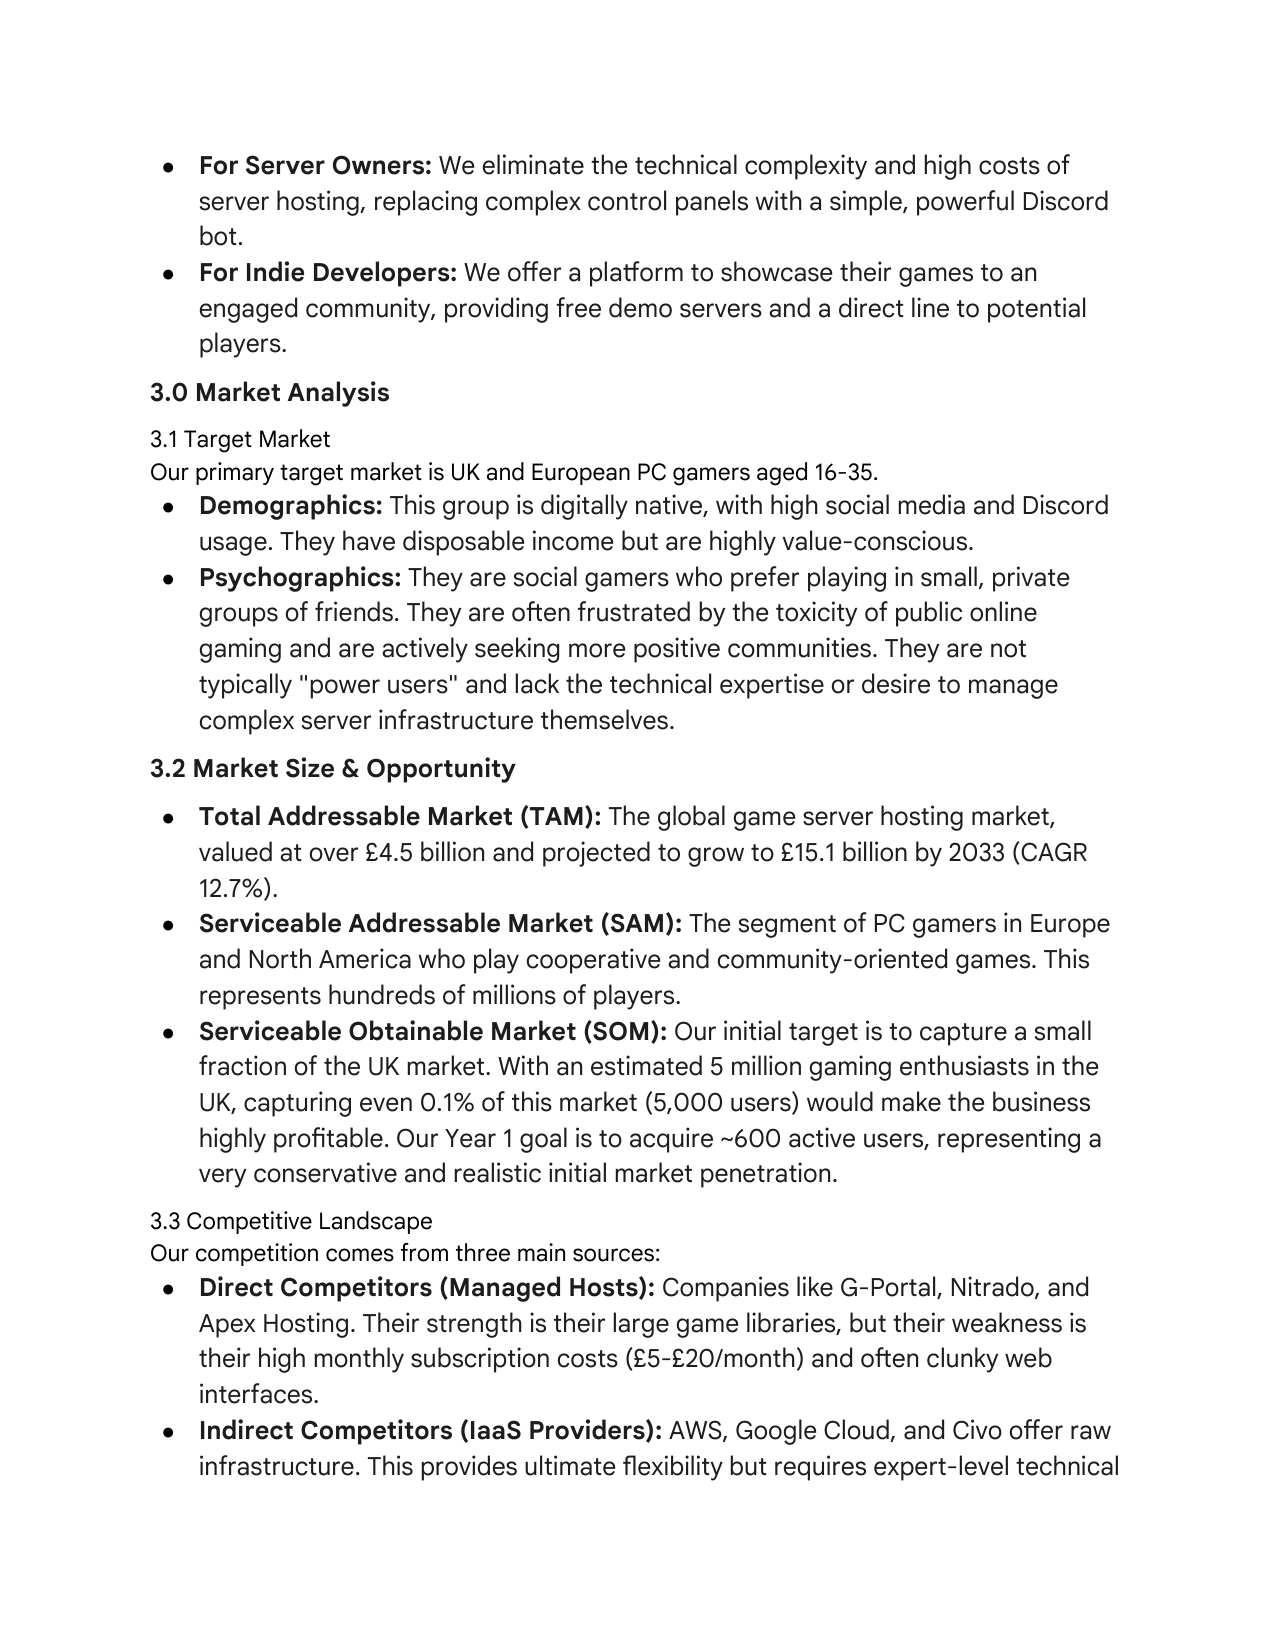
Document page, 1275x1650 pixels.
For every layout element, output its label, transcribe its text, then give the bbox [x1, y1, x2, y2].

text 3.1 Target Market [150, 425, 1125, 454]
list Demographics: This group is digitally native, with high social media and Discord usage. They have disposable income but are highly value-conscious. [161, 491, 1125, 558]
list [161, 1415, 1125, 1482]
list Direct Competitors (Managed Hosts): Companies like G-Portal, Nitrado, and Apex Hosting. Their strength is their large game libraries, but their weakness is their high monthly subscription costs (£5-£20/month) and often clunky web interfaces. [161, 1272, 1125, 1411]
list For Server Owners: We eliminate the technical complexity and high costs of server hosting, replacing complex control panels with a simple, powerful Discord bot. [161, 150, 1125, 253]
text 3.2 Market Size & Opportunity [150, 753, 1125, 784]
subtitle 3.0 Market Analysis [150, 377, 1125, 408]
text Our primary target market is UK and European PC gamers aged 16-35. [150, 458, 1125, 487]
text 3.3 Competitive Landscape [150, 1207, 1125, 1236]
list Serviceable Obtainable Market (SOM): Our initial target is to capture a small fraction of the UK market. With an estimated 5 million gaming enthusiasts in the UK, capturing even 0.1% of this market (5,000 users) would make the business highly profitable. Our Year 1 goal is to acquire ~600 active users, representing a very conservative and realistic initial market penetration. [161, 1016, 1125, 1190]
list For Indie Developers: We offer a platform to showcase their games to an engaged community, providing free demo servers and a direct line to potential players. [161, 257, 1125, 360]
text Our competition comes from three main sources: [150, 1239, 1125, 1268]
list Serviceable Addressable Market (SAM): The segment of PC gamers in Europe and North America who play cooperative and community-oriented games. This represents hundreds of millions of players. [161, 908, 1125, 1011]
list Total Addressable Market (TAM): The global game server hosting market, valued at over £4.5 billion and projected to grow to £15.1 billion by 2033 (CAGR 12.7%). [161, 801, 1125, 904]
list Psychographics: They are social gamers who prefer playing in small, private groups of friends. They are often frustrated by the toxicity of public online gaming and are actively seeking more positive communities. They are not typically "power users" and lack the technical expertise or desire to manage complex server infrastructure themselves. [161, 562, 1125, 736]
